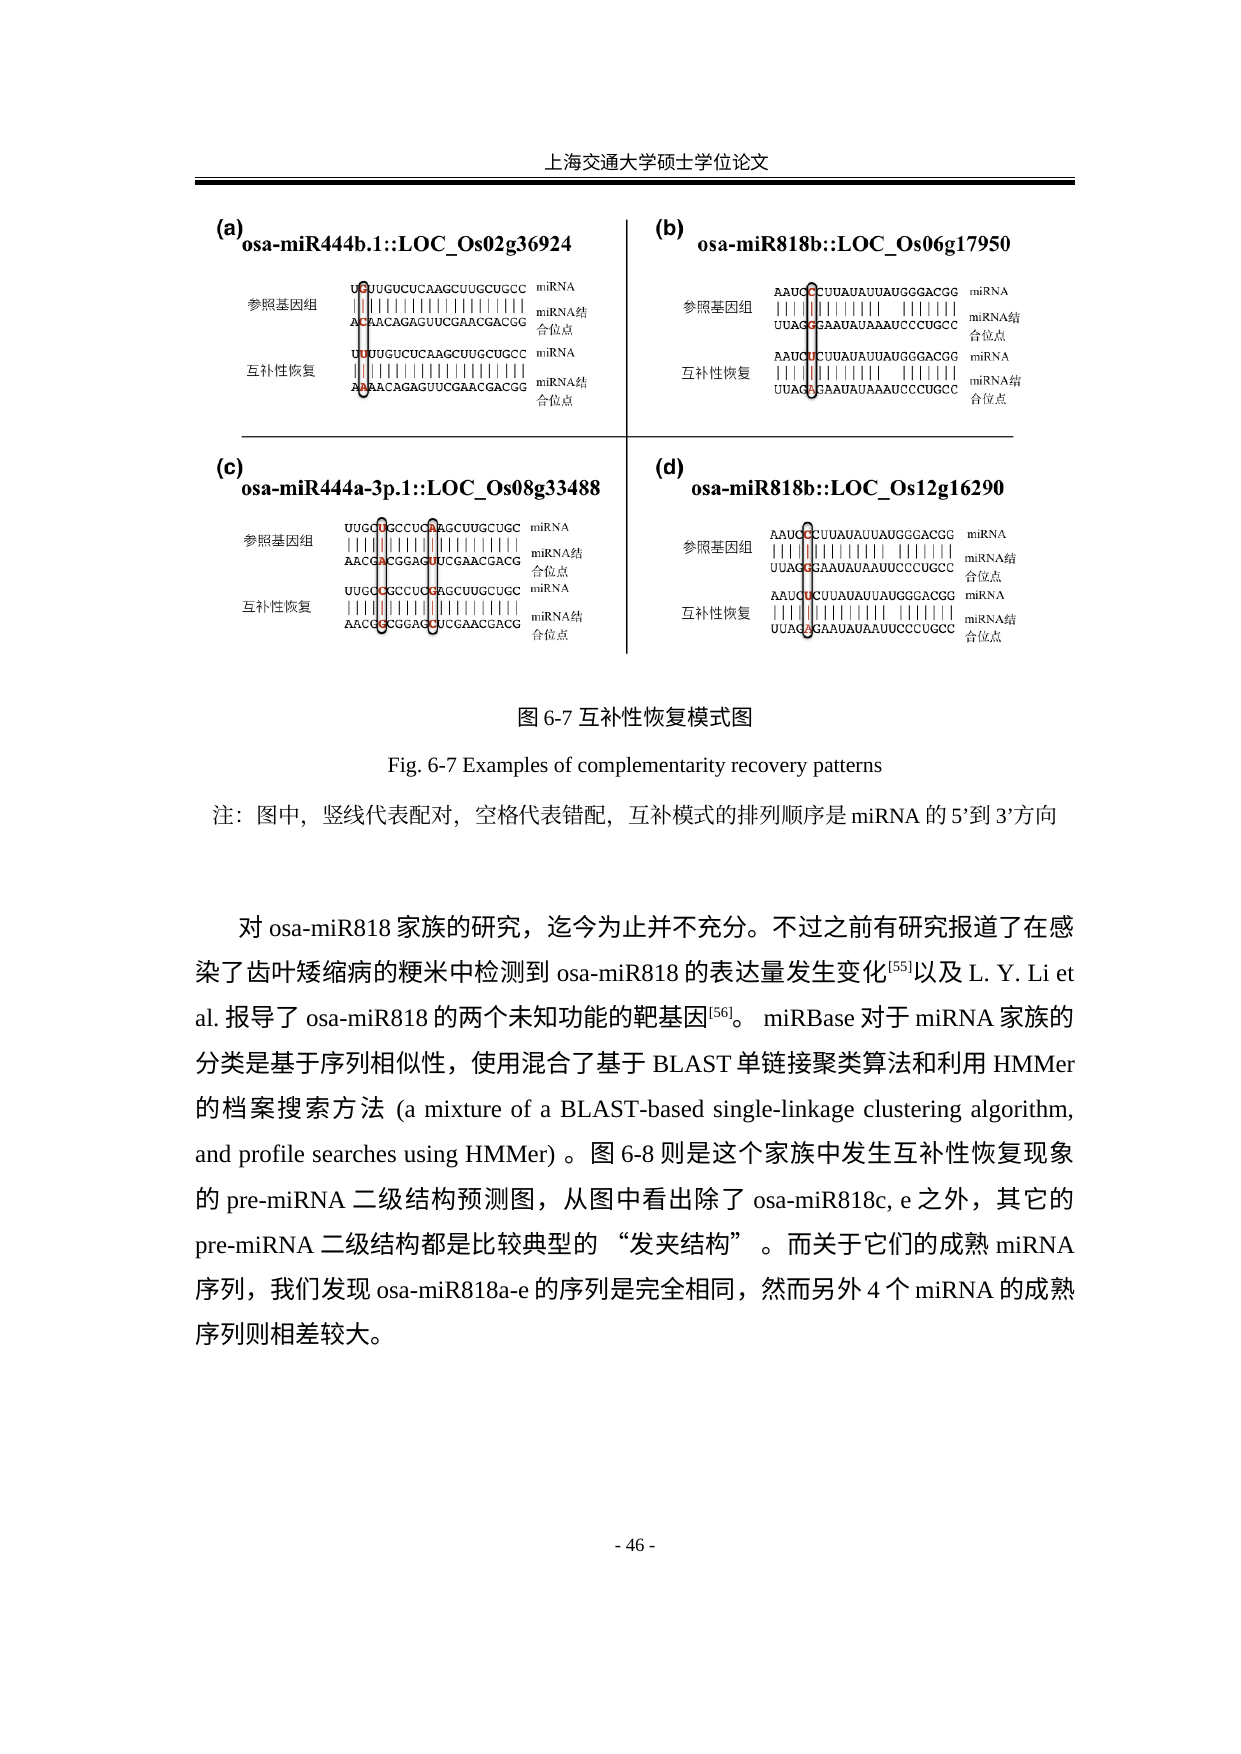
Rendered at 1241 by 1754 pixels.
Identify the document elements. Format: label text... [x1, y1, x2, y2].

text 对osa-miR818家族的研究，迄今为止并不充分。不过之前有研究报道了在感染了齿叶矮缩病的粳米中检测到osa-miR818的表达量发生变化[]以及L. Y. Li et al. 报导了osa-miR818的两个未知功能的靶基因[]。 miRBase对于miRNA家族的分类是基于序列相似性，使用混合了基于BLAST单链接聚类算法和利用HMMer的档案搜索方法 (a mixture of a BLAST-based single-linkage clustering algorithm, and profile searches using HMMer) 。图6-8则是这个家族中发生互补性恢复现象的pre-miRNA二级结构预测图，从图中看出除了osa-miR818c, e之外，其它的pre-miRNA二级结构都是比较典型的 “发夹结构” 。而关于它们的成熟miRNA序列，我们发现osa-miR818a-e的序列是完全相同，然而另外4个miRNA的成熟序列则相差较大。 [195, 907, 1075, 1351]
text Fig. 6-7 Examples of complementarity recovery patterns [195, 752, 1075, 777]
picture [216, 211, 1054, 672]
text 注：图中，竖线代表配对，空格代表错配，互补模式的排列顺序是miRNA的5’到3’方向 [195, 798, 1075, 829]
text 图6-7 互补性恢复模式图 [195, 699, 1075, 731]
